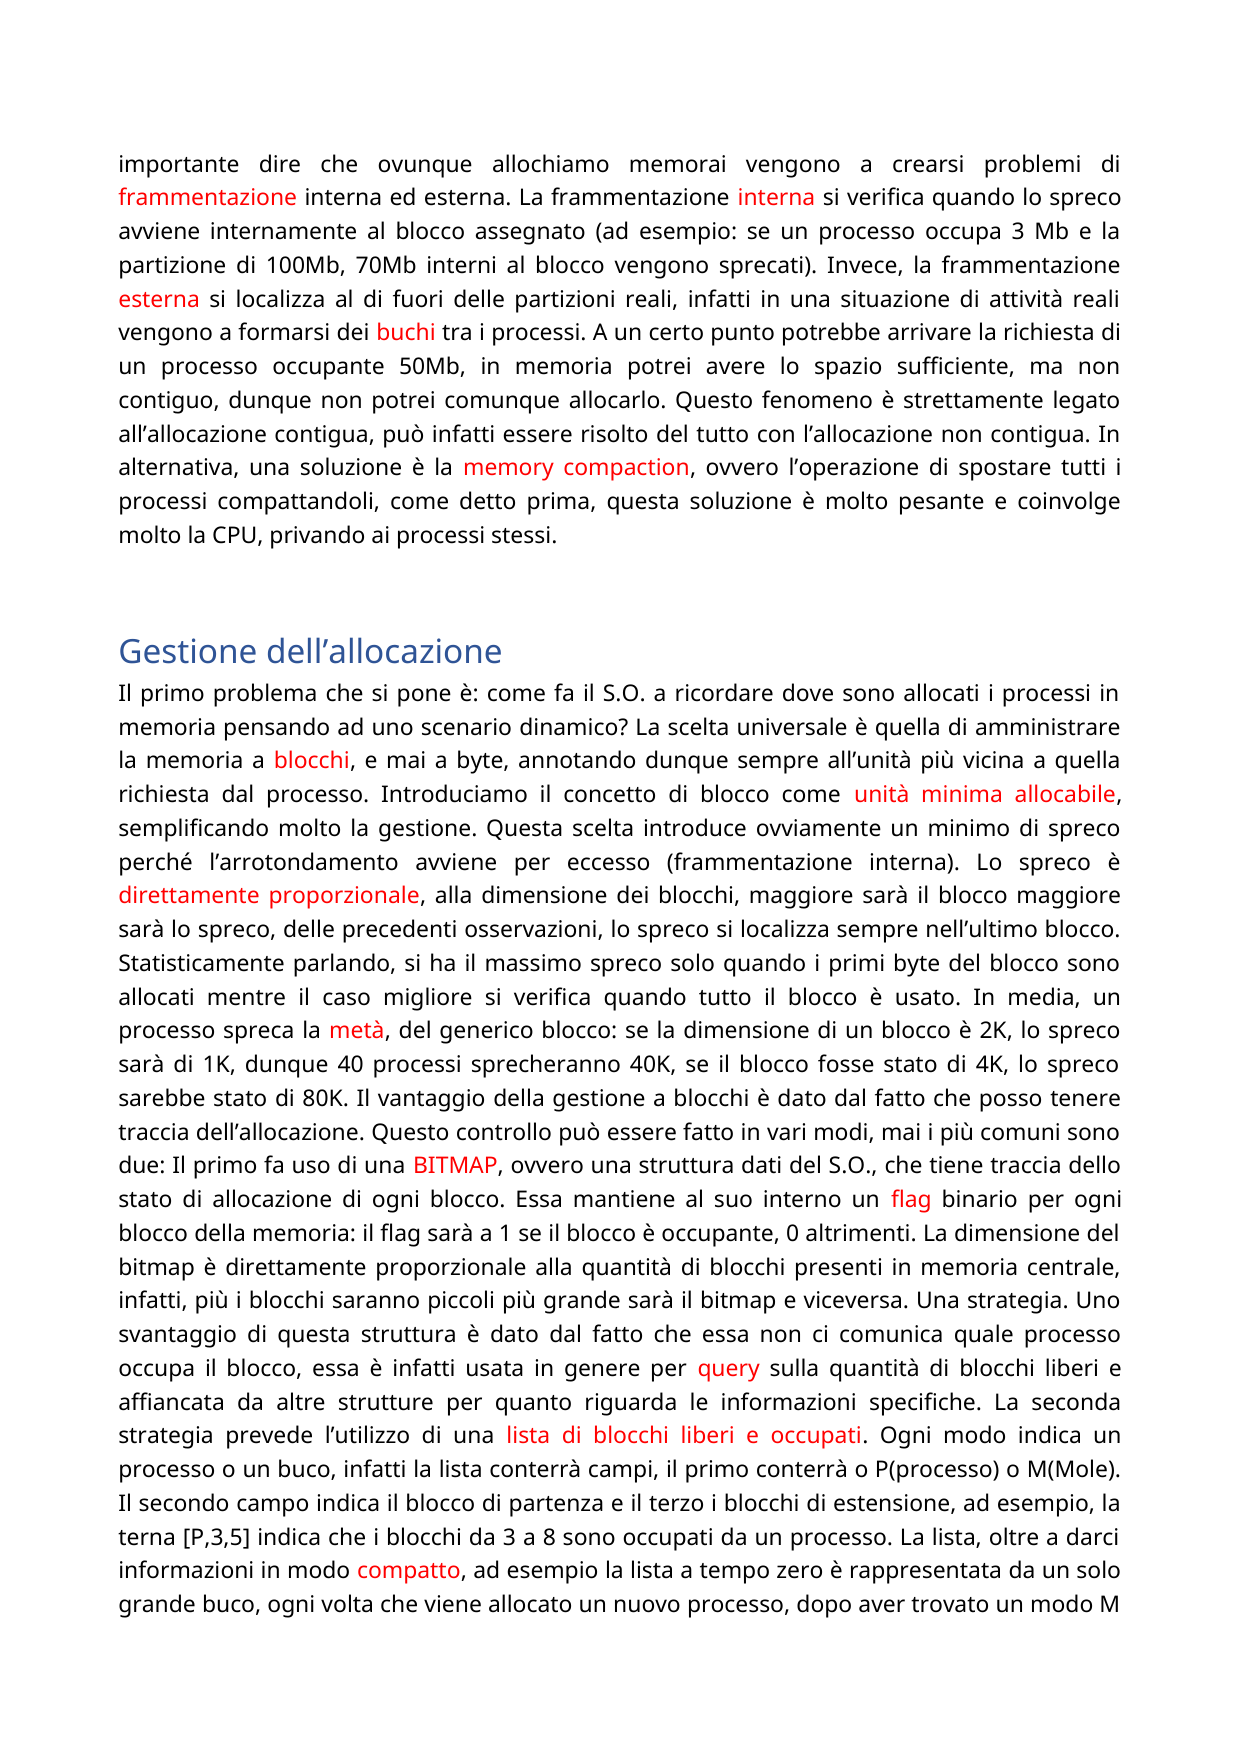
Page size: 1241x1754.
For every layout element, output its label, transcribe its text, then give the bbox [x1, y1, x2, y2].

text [118, 148, 1122, 550]
subtitle Gestione dell’allocazione [118, 628, 1122, 673]
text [118, 677, 1122, 1619]
